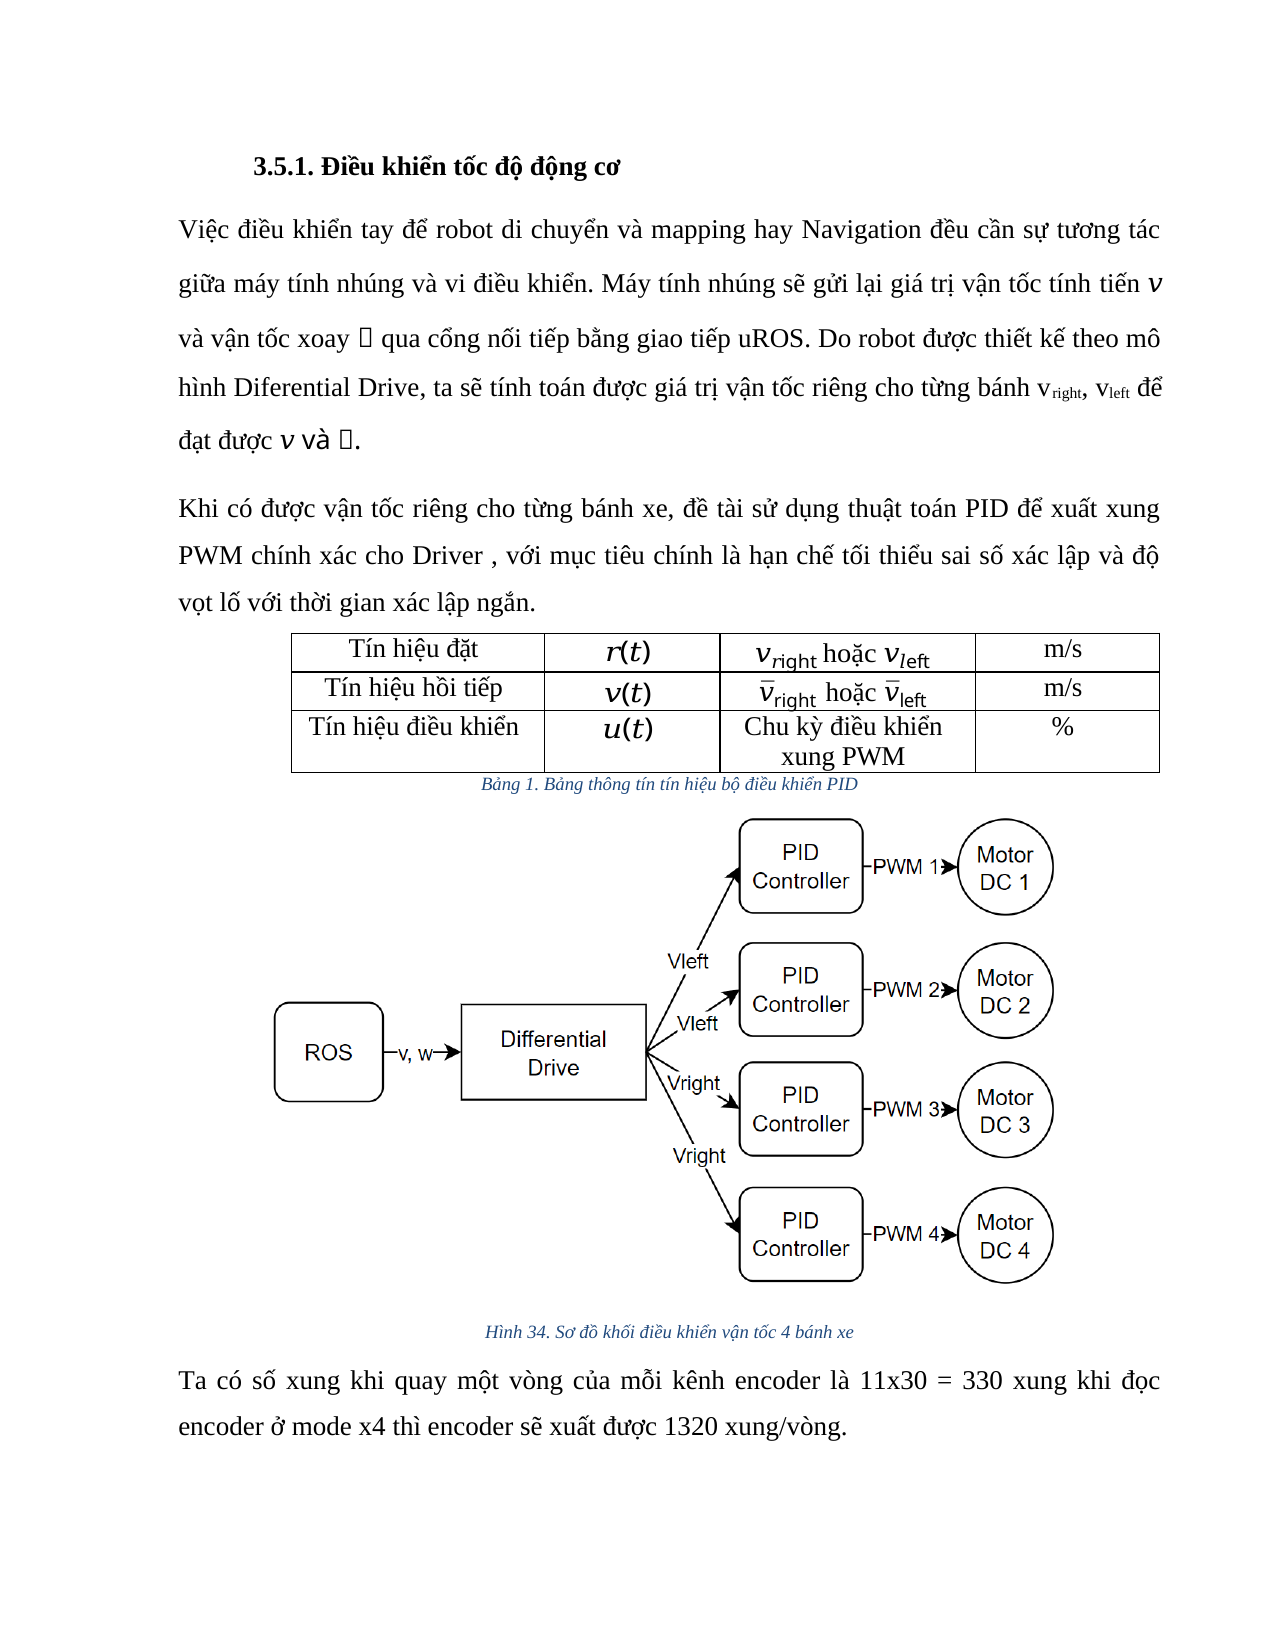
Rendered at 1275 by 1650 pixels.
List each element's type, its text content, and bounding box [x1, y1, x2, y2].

table_cell 𝑣(𝑡) [545, 673, 719, 710]
table_cell Tín hiệu điều khiển [292, 711, 544, 772]
table_cell Tín hiệu hồi tiếp [292, 673, 544, 710]
table_cell 𝑣̅right hoặc 𝑣̅left [721, 673, 975, 710]
text Khi có được vận tốc riêng cho từng bánh xe, đề tài sử dụng thuật toán PID để xuất xung PWM chính xác cho Driver , với mục tiêu chính là hạn chế tối thiểu sai số xác lập và độ vọt lố với thời gian xác lập ngắn. [178, 493, 1162, 617]
text Hình 34. Sơ đồ khối điều khiển vận tốc 4 bánh xe [178, 1321, 1162, 1343]
table_header 𝑟(𝑡) [545, 634, 719, 671]
table_header 𝑣𝑟ight hoặc 𝑣𝑙eft [721, 634, 975, 671]
picture [273, 815, 1068, 1285]
table_header m/s [976, 634, 1159, 671]
text 3.5.1. Điều khiển tốc độ động cơ [178, 150, 1078, 181]
table_cell 𝑢(𝑡) [545, 711, 719, 772]
text Ta có số xung khi quay một vòng của mỗi kênh encoder là 11x30 = 330 xung khi đọc encoder ở mode x4 thì encoder sẽ xuất được 1320 xung/vòng. [178, 1364, 1162, 1442]
table_cell m/s [976, 673, 1159, 710]
text Việc điều khiển tay để robot di chuyển và mapping hay Navigation đều cần sự tương tác giữa máy tính nhúng và vi điều khiển. Máy tính nhúng sẽ gửi lại giá trị vận tốc tính tiến 𝑣 và vận tốc xoay 𝜔 qua cổng nối tiếp bằng giao tiếp uROS. Do robot được thiết kế theo mô hình Diferential Drive, ta sẽ tính toán được giá trị vận tốc riêng cho từng bánh vright, vleft để đạt được 𝑣 và 𝜔. [178, 213, 1162, 457]
table_cell % [976, 711, 1159, 772]
table_header Tín hiệu đặt [292, 634, 544, 671]
text Bảng 1. Bảng thông tín tín hiệu bộ điều khiển PID [178, 773, 1162, 795]
table_cell Chu kỳ điều khiển xung PWM [721, 711, 975, 772]
